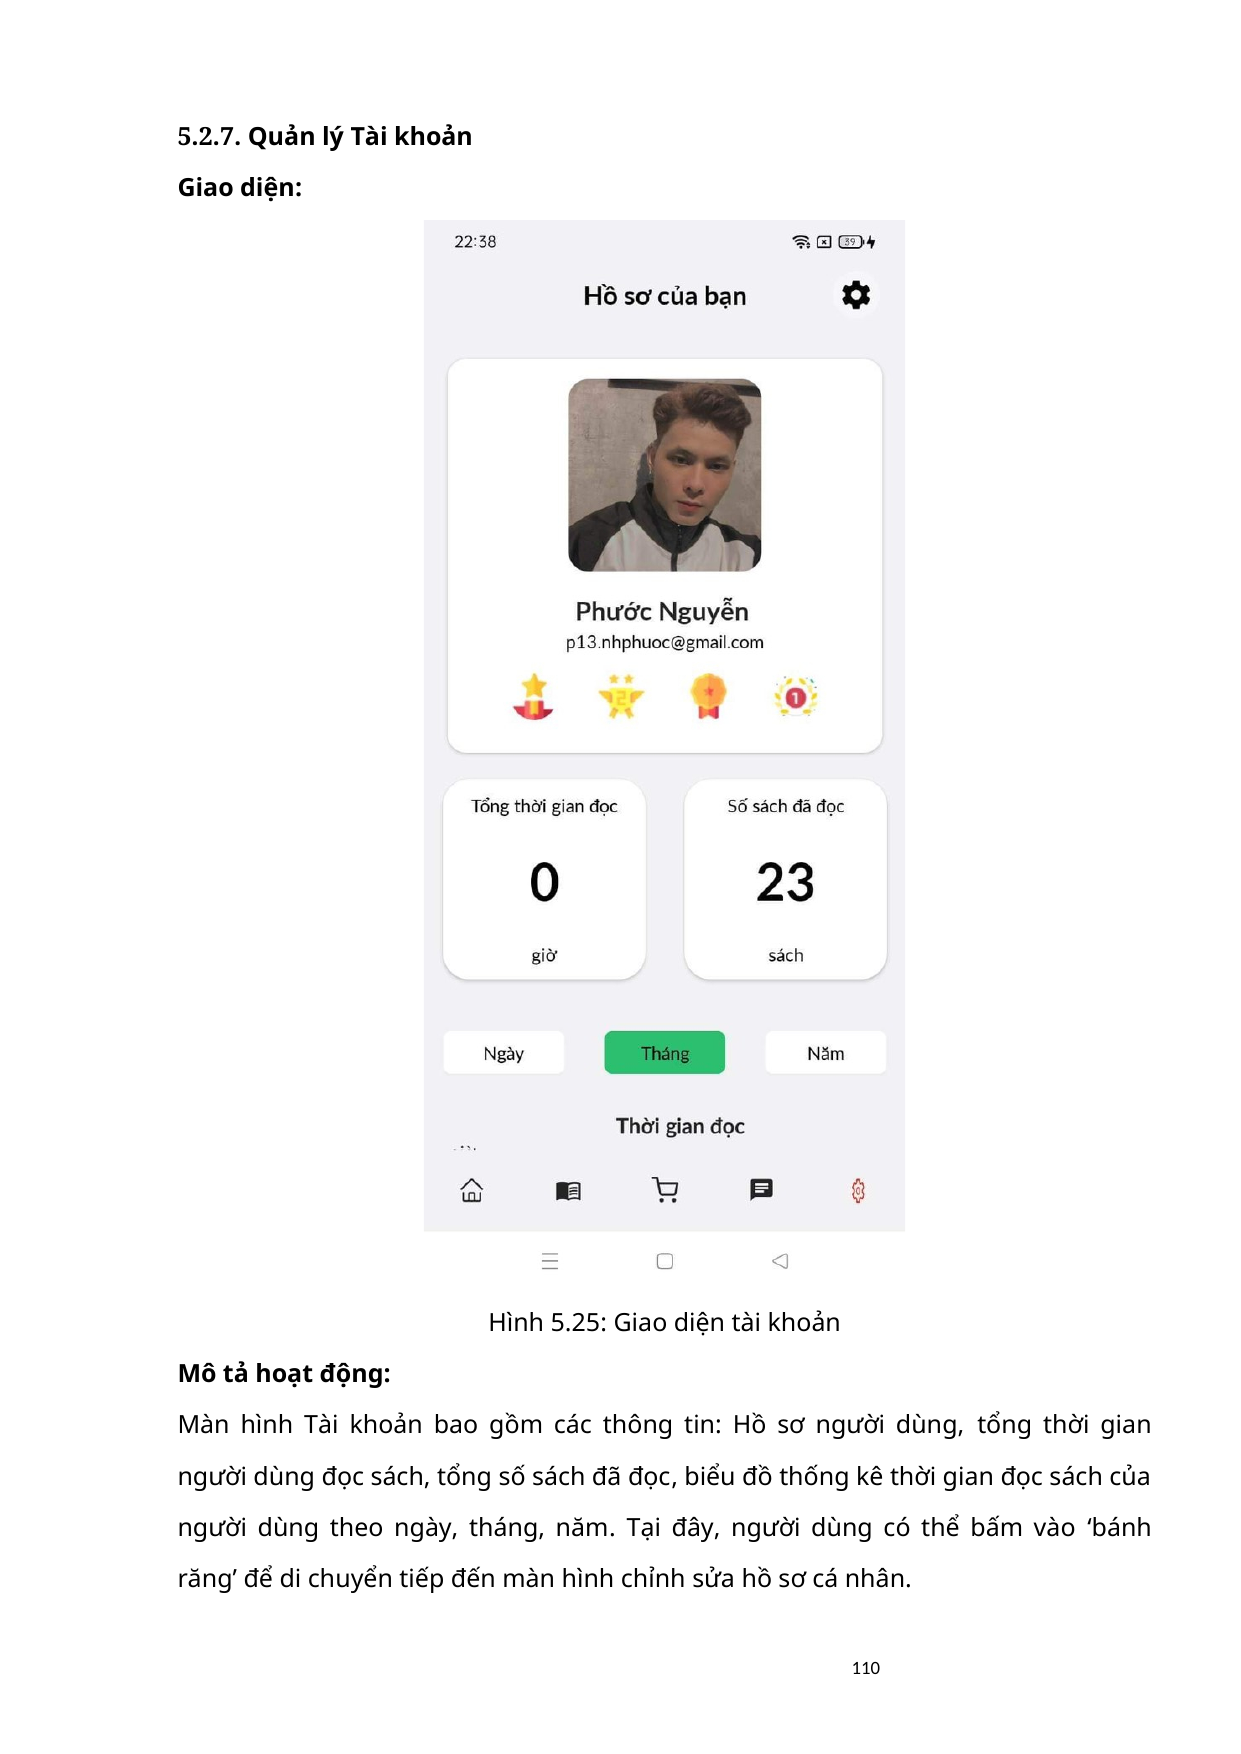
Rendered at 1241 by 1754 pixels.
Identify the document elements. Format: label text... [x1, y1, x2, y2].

list Mô tả hoạt động: [177, 1356, 1152, 1390]
picture [423, 220, 905, 1290]
list Màn hình Tài khoản bao gồm các thông tin: Hồ sơ người dùng, tổng thời gian người dùng đọc sách, tổng số sách đã đọc, biểu đồ thống kê thời gian đọc sách của người dùng theo ngày, tháng, năm. Tại đây, người dùng có thể bấm vào ‘bánh răng’ để di chuyển tiếp đến màn hình chỉnh sửa hồ sơ cá nhân. [177, 1407, 1152, 1594]
list Giao diện: [177, 169, 1152, 203]
list Hình 5.25: Giao diện tài khoản [177, 1305, 1152, 1339]
list Quản lý Tài khoản [177, 118, 1152, 152]
